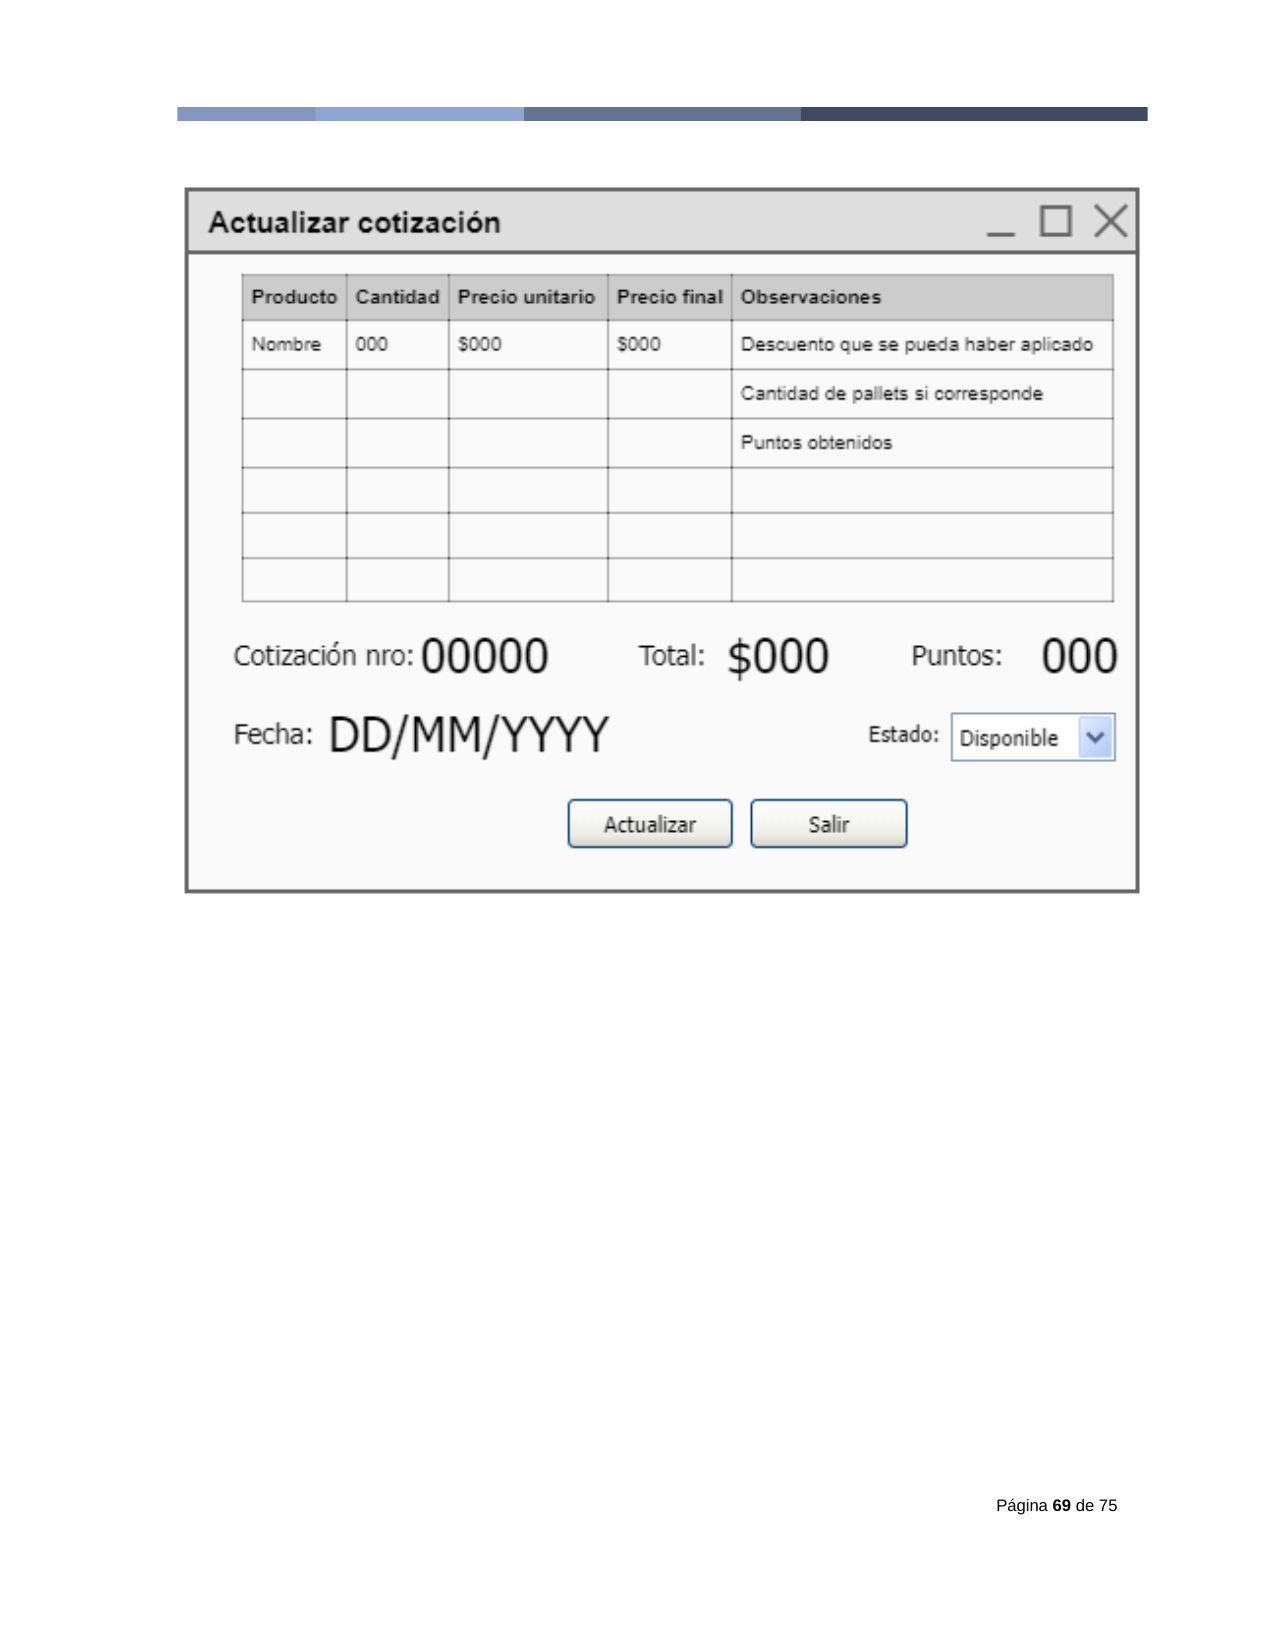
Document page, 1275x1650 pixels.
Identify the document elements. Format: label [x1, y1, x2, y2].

picture [177, 177, 1149, 903]
